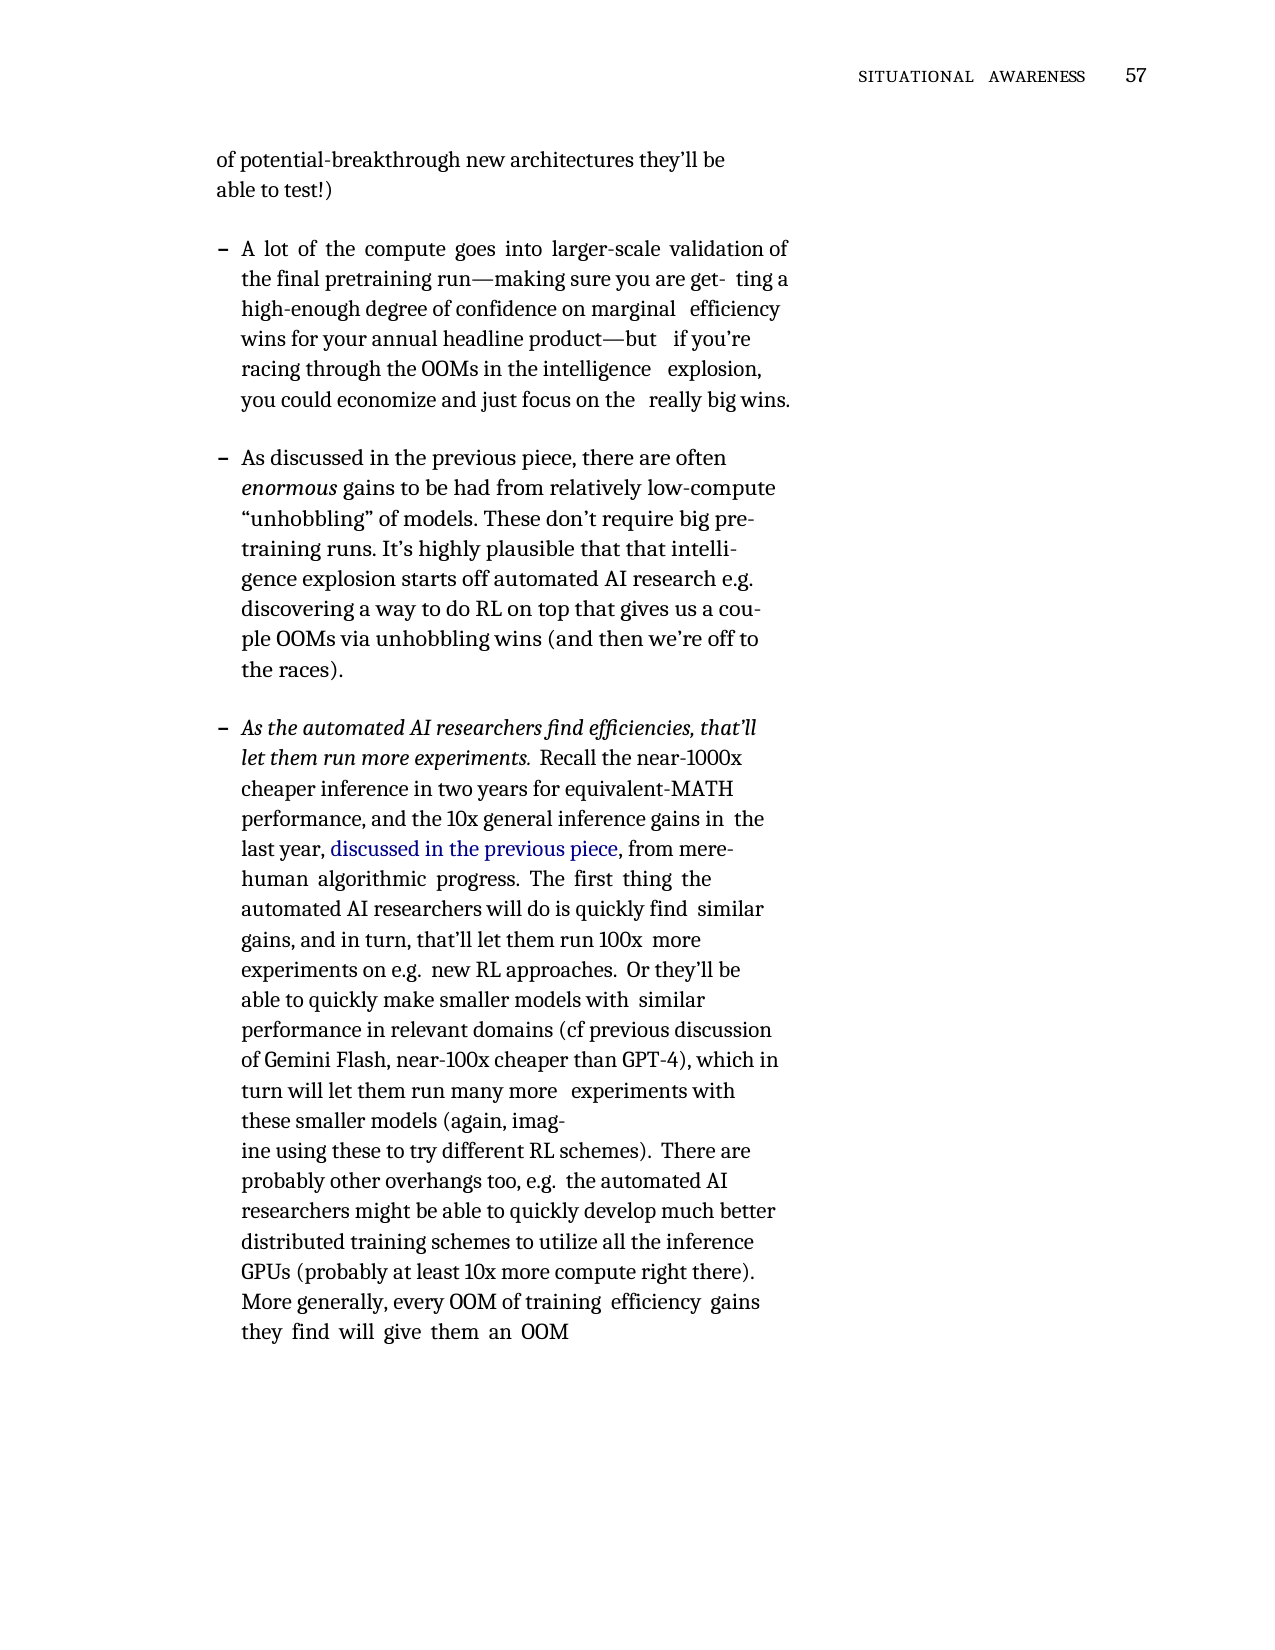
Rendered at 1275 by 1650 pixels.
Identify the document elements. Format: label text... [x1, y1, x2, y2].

list A lot of the compute goes into larger-scale validation of the final pretraining run—making sure you are get- ting a high-enough degree of confidence on marginal efficiency wins for your annual headline product—but if you’re racing through the OOMs in the intelligence explosion, you could economize and just focus on the really big wins. [217, 235, 793, 413]
list As discussed in the previous piece, there are often enormous gains to be had from relatively low-compute “unhobbling” of models. These don’t require big pre- training runs. It’s highly plausible that that intelli- gence explosion starts off automated AI research e.g. discovering a way to do RL on top that gives us a cou- ple OOMs via unhobbling wins (and then we’re off to the races). [217, 445, 794, 683]
list As the automated AI researchers find efficiencies, that’ll let them run more experiments. Recall the near-1000x cheaper inference in two years for equivalent-MATH performance, and the 10x general inference gains in the last year, discussed in the previous piece, from mere-human algorithmic progress. The first thing the automated AI researchers will do is quickly find similar gains, and in turn, that’ll let them run 100x more experiments on e.g. new RL approaches. Or they’ll be able to quickly make smaller models with similar performance in relevant domains (cf previous discussion of Gemini Flash, near-100x cheaper than GPT-4), which in turn will let them run many more experiments with these smaller models (again, imag- [217, 715, 781, 1134]
text of potential-breakthrough new architectures they’ll be able to test!) [216, 147, 754, 203]
text ine using these to try different RL schemes). There are probably other overhangs too, e.g. the automated AI researchers might be able to quickly develop much better distributed training schemes to utilize all the inference GPUs (probably at least 10x more compute right there). More generally, every OOM of training efficiency gains they find will give them an OOM [241, 1138, 785, 1346]
